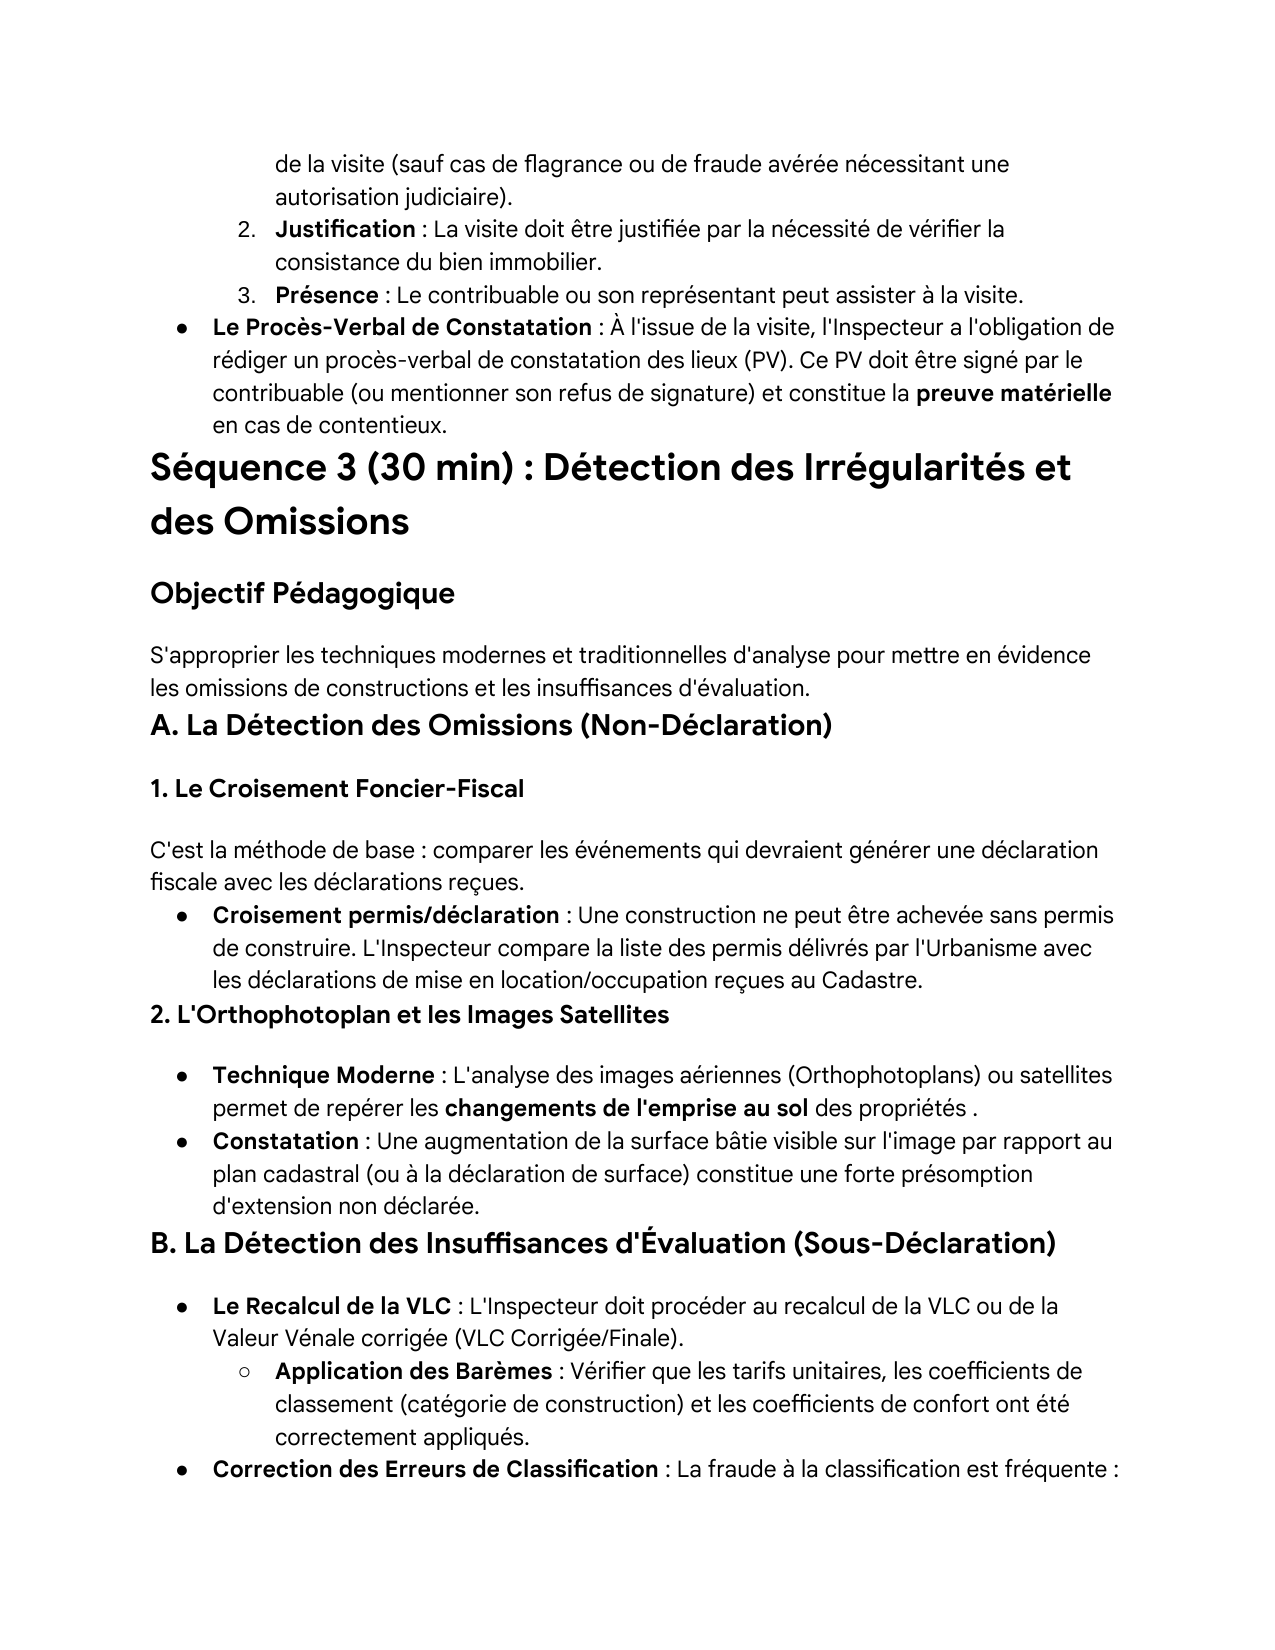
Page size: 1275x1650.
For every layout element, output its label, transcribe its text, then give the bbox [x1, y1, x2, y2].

subtitle 2. L'Orthophotoplan et les Images Satellites [150, 999, 1125, 1031]
subtitle 1. Le Croisement Foncier-Fiscal [150, 774, 1125, 805]
list Correction des Erreurs de Classification : La fraude à la classification est fréquente : [175, 1456, 1125, 1484]
subtitle A. La Détection des Omissions (Non-Déclaration) [150, 707, 1125, 743]
list Justification : La visite doit être justifiée par la nécessité de vérifier la consistance du bien immobilier. [237, 215, 1125, 277]
list Application des Barèmes : Vérifier que les tarifs unitaires, les coefficients de classement (catégorie de construction) et les coefficients de confort ont été correctement appliqués. [237, 1357, 1125, 1452]
list Technique Moderne : L'analyse des images aériennes (Orthophotoplans) ou satellites permet de repérer les changements de l'emprise au sol des propriétés . [175, 1062, 1125, 1123]
subtitle B. La Détection des Insuffisances d'Évaluation (Sous-Déclaration) [150, 1225, 1125, 1262]
subtitle Objectif Pédagogique [150, 575, 1125, 611]
list Le Procès-Verbal de Constatation : À l'issue de la visite, l'Inspecteur a l'obligation de rédiger un procès-verbal de constatation des lieux (PV). Ce PV doit être signé par le contribuable (ou mentionner son refus de signature) et constitue la preuve matérielle en cas de contentieux. [175, 313, 1125, 440]
subtitle Séquence 3 (30 min) : Détection des Irrégularités et des Omissions [150, 444, 1125, 545]
list Constatation : Une augmentation de la surface bâtie visible sur l'image par rapport au plan cadastral (ou à la déclaration de surface) constitue une forte présomption d'extension non déclarée. [175, 1127, 1125, 1221]
text S'approprier les techniques modernes et traditionnelles d'analyse pour mettre en évidence les omissions de constructions et les insuffisances d'évaluation. [150, 642, 1125, 703]
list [237, 150, 1125, 211]
list Le Recalcul de la VLC : L'Inspecteur doit procéder au recalcul de la VLC ou de la Valeur Vénale corrigée (VLC Corrigée/Finale). [175, 1292, 1125, 1353]
list Présence : Le contribuable ou son représentant peut assister à la visite. [237, 281, 1125, 309]
text C'est la méthode de base : comparer les événements qui devraient générer une déclaration fiscale avec les déclarations reçues. [150, 836, 1125, 897]
list Croisement permis/déclaration : Une construction ne peut être achevée sans permis de construire. L'Inspecteur compare la liste des permis délivrés par l'Urbanisme avec les déclarations de mise en location/occupation reçues au Cadastre. [175, 901, 1125, 996]
